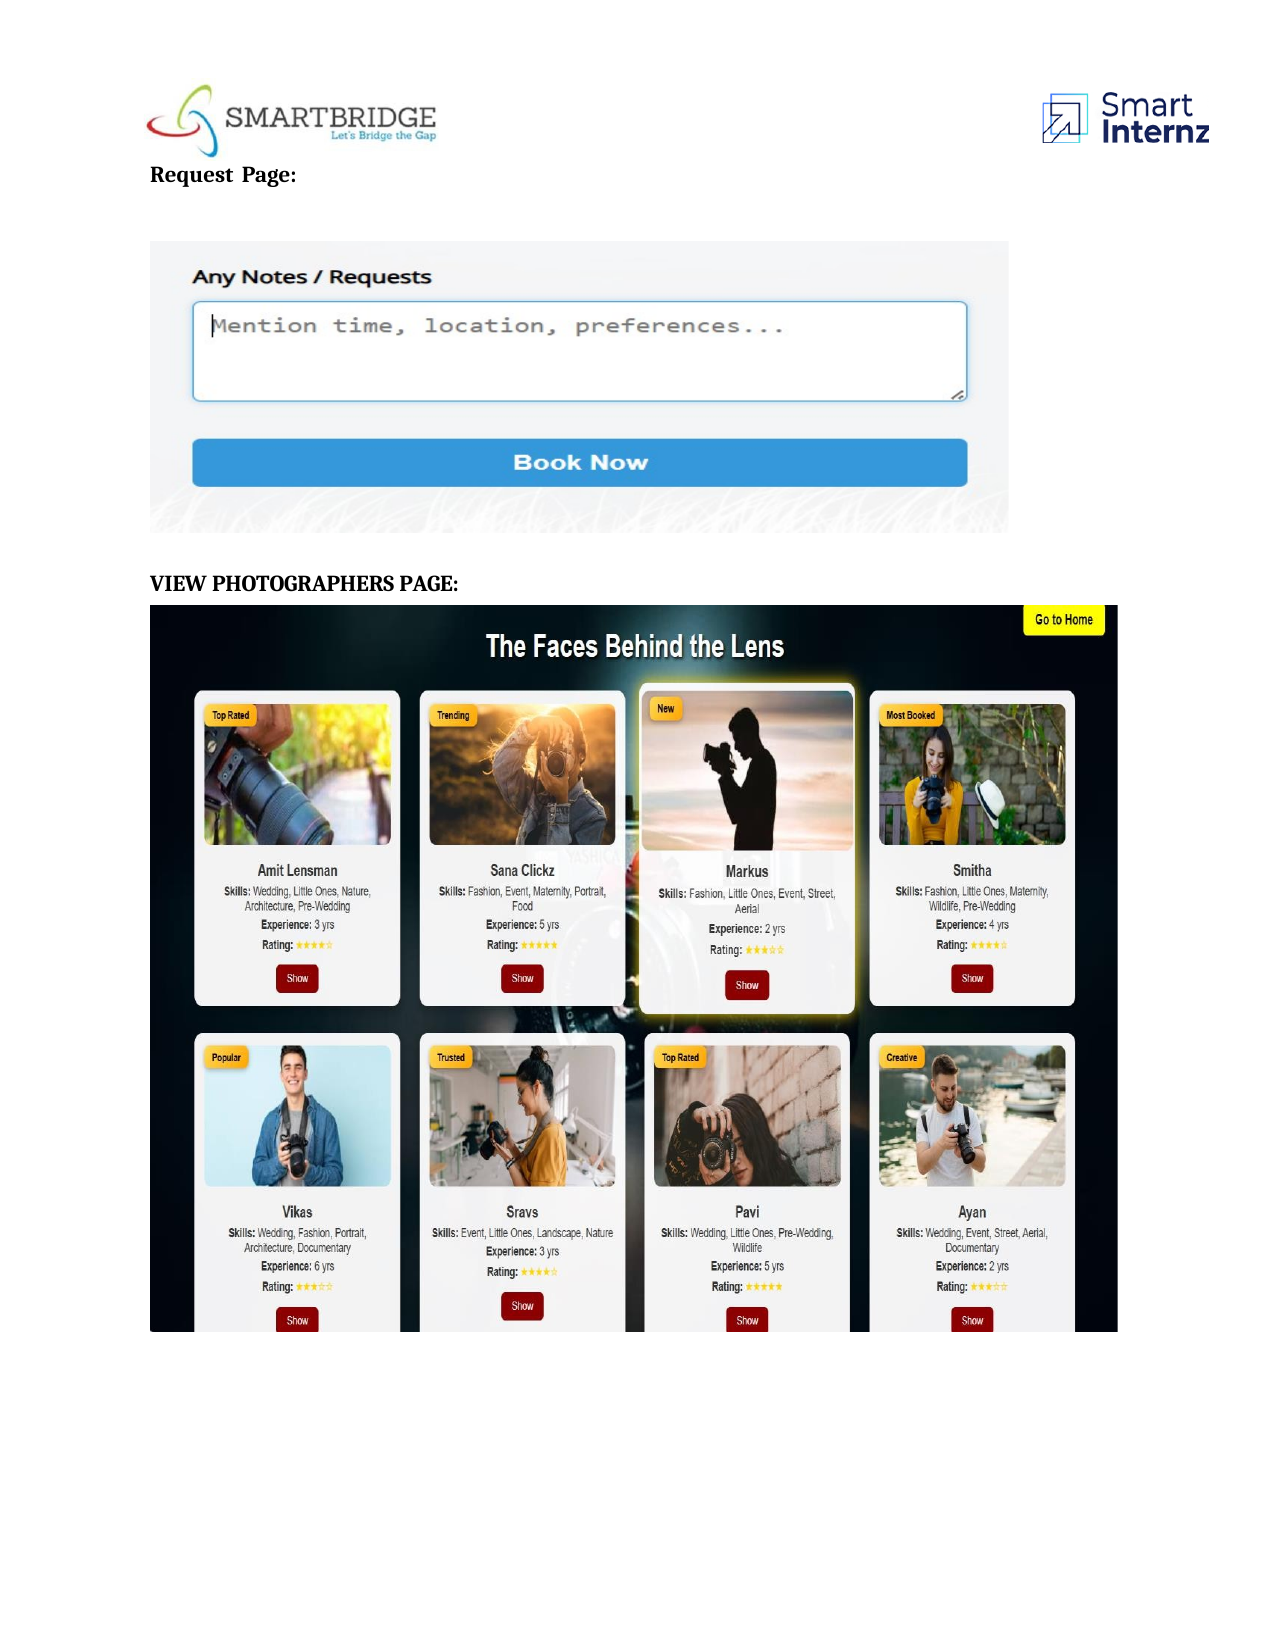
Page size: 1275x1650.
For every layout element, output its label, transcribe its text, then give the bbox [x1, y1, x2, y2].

picture [150, 605, 1118, 1332]
text VIEW PHOTOGRAPHERS PAGE: [150, 571, 1275, 597]
picture [143, 78, 439, 161]
picture [1042, 92, 1209, 143]
text Request Page: [150, 162, 1275, 189]
picture [150, 241, 1009, 533]
